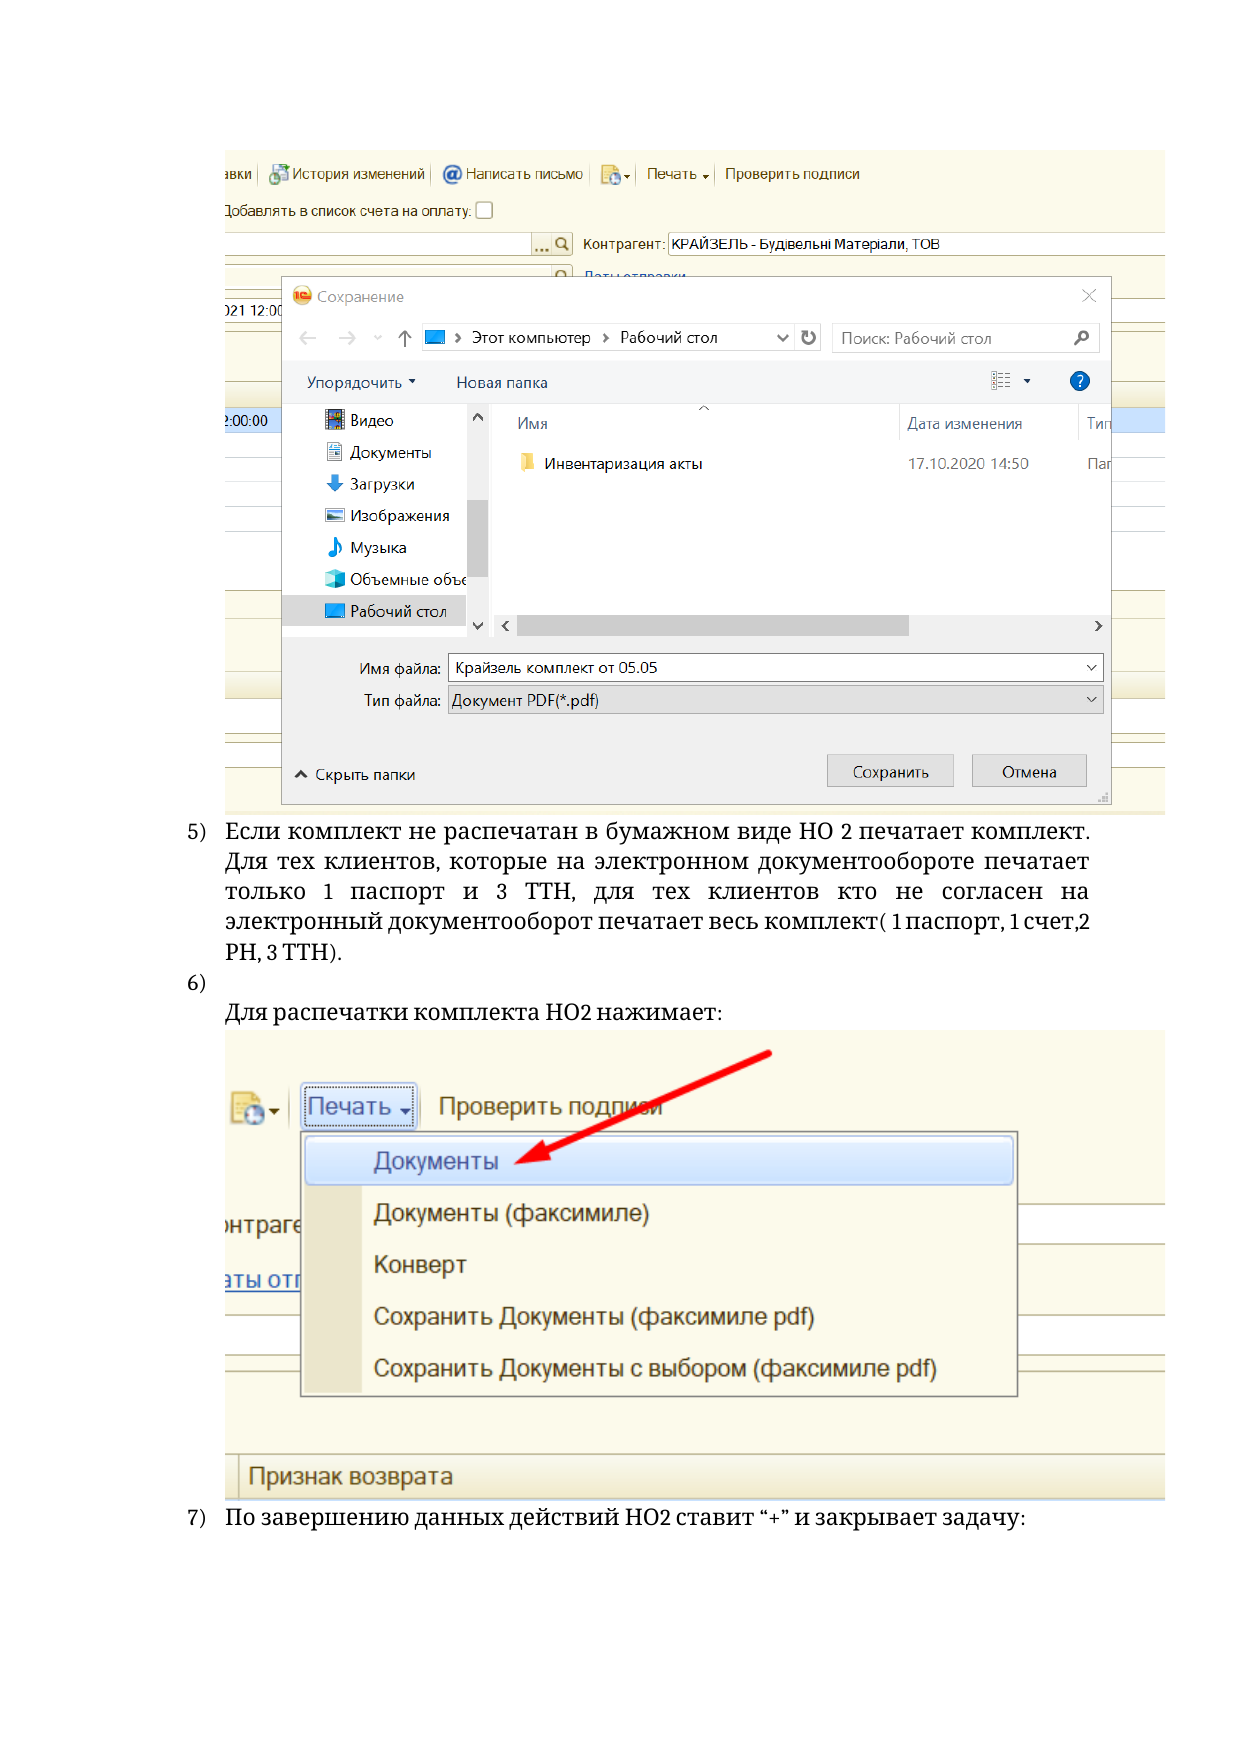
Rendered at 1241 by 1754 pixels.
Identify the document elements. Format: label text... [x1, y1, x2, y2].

text Для распечатки комплекта НО2 нажимает: [225, 1000, 1090, 1026]
list По завершению данных действий НО2 ставит “+” и закрывает задачу: [187, 1504, 1090, 1531]
picture [225, 150, 1166, 815]
list Если комплект не распечатан в бумажном виде НО 2 печатает комплект. Для тех клиентов, которые на электронном документообороте печатает только 1 паспорт и 3 ТТН, для тех клиентов кто не согласен на электронный документооборот печатает весь комплект( 1 паспорт, 1 счет,2 РН, 3 ТТН). [187, 818, 1090, 966]
picture [225, 1030, 1166, 1501]
